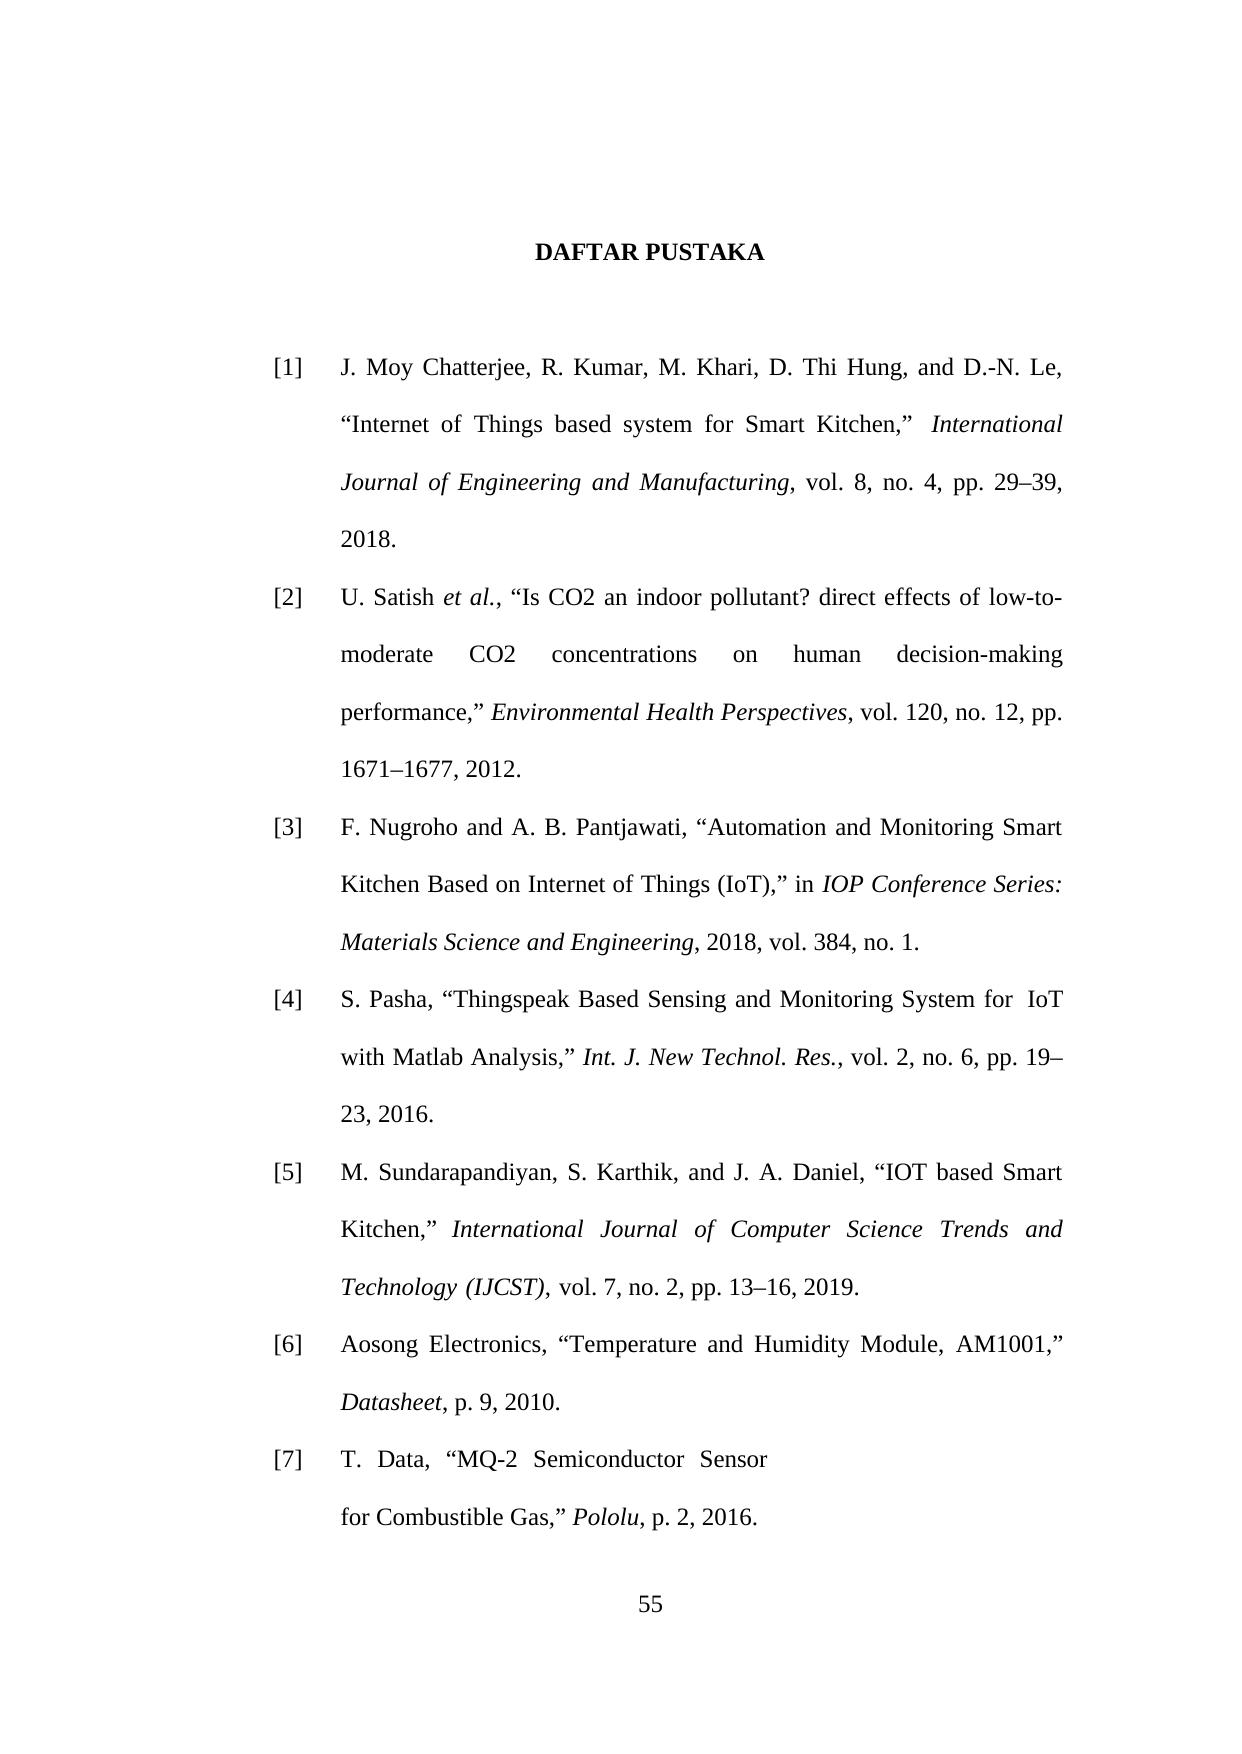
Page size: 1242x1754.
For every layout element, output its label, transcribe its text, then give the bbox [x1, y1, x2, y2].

list T. Data, “MQ-2 Semiconductor Sensor for Combustible Gas,” Pololu, p. 2, 2016. [273, 1444, 767, 1530]
list S. Pasha, “Thingspeak Based Sensing and Monitoring System for IoT with Matlab Analysis,” Int. J. New Technol. Res., vol. 2, no. 6, pp. 19–23, 2016. [273, 984, 1063, 1128]
list U. Satish et al., “Is CO2 an indoor pollutant? direct effects of low-to-moderate CO2 concentrations on human decision-making performance,” Environmental Health Perspectives, vol. 120, no. 12, pp. 1671–1677, 2012. [273, 582, 1063, 783]
list Aosong Electronics, “Temperature and Humidity Module, AM1001,” Datasheet, p. 9, 2010. [273, 1329, 1063, 1415]
subtitle DAFTAR PUSTAKA [236, 237, 1063, 265]
list J. Moy Chatterjee, R. Kumar, M. Khari, D. Thi Hung, and D.-N. Le, “Internet of Things based system for Smart Kitchen,” International Journal of Engineering and Manufacturing, vol. 8, no. 4, pp. 29–39, 2018. [273, 352, 1063, 553]
list F. Nugroho and A. B. Pantjawati, “Automation and Monitoring Smart Kitchen Based on Internet of Things (IoT),” in IOP Conference Series: Materials Science and Engineering, 2018, vol. 384, no. 1. [273, 812, 1063, 955]
list M. Sundarapandiyan, S. Karthik, and J. A. Daniel, “IOT based Smart Kitchen,” International Journal of Computer Science Trends and Technology (IJCST), vol. 7, no. 2, pp. 13–16, 2019. [273, 1157, 1063, 1300]
